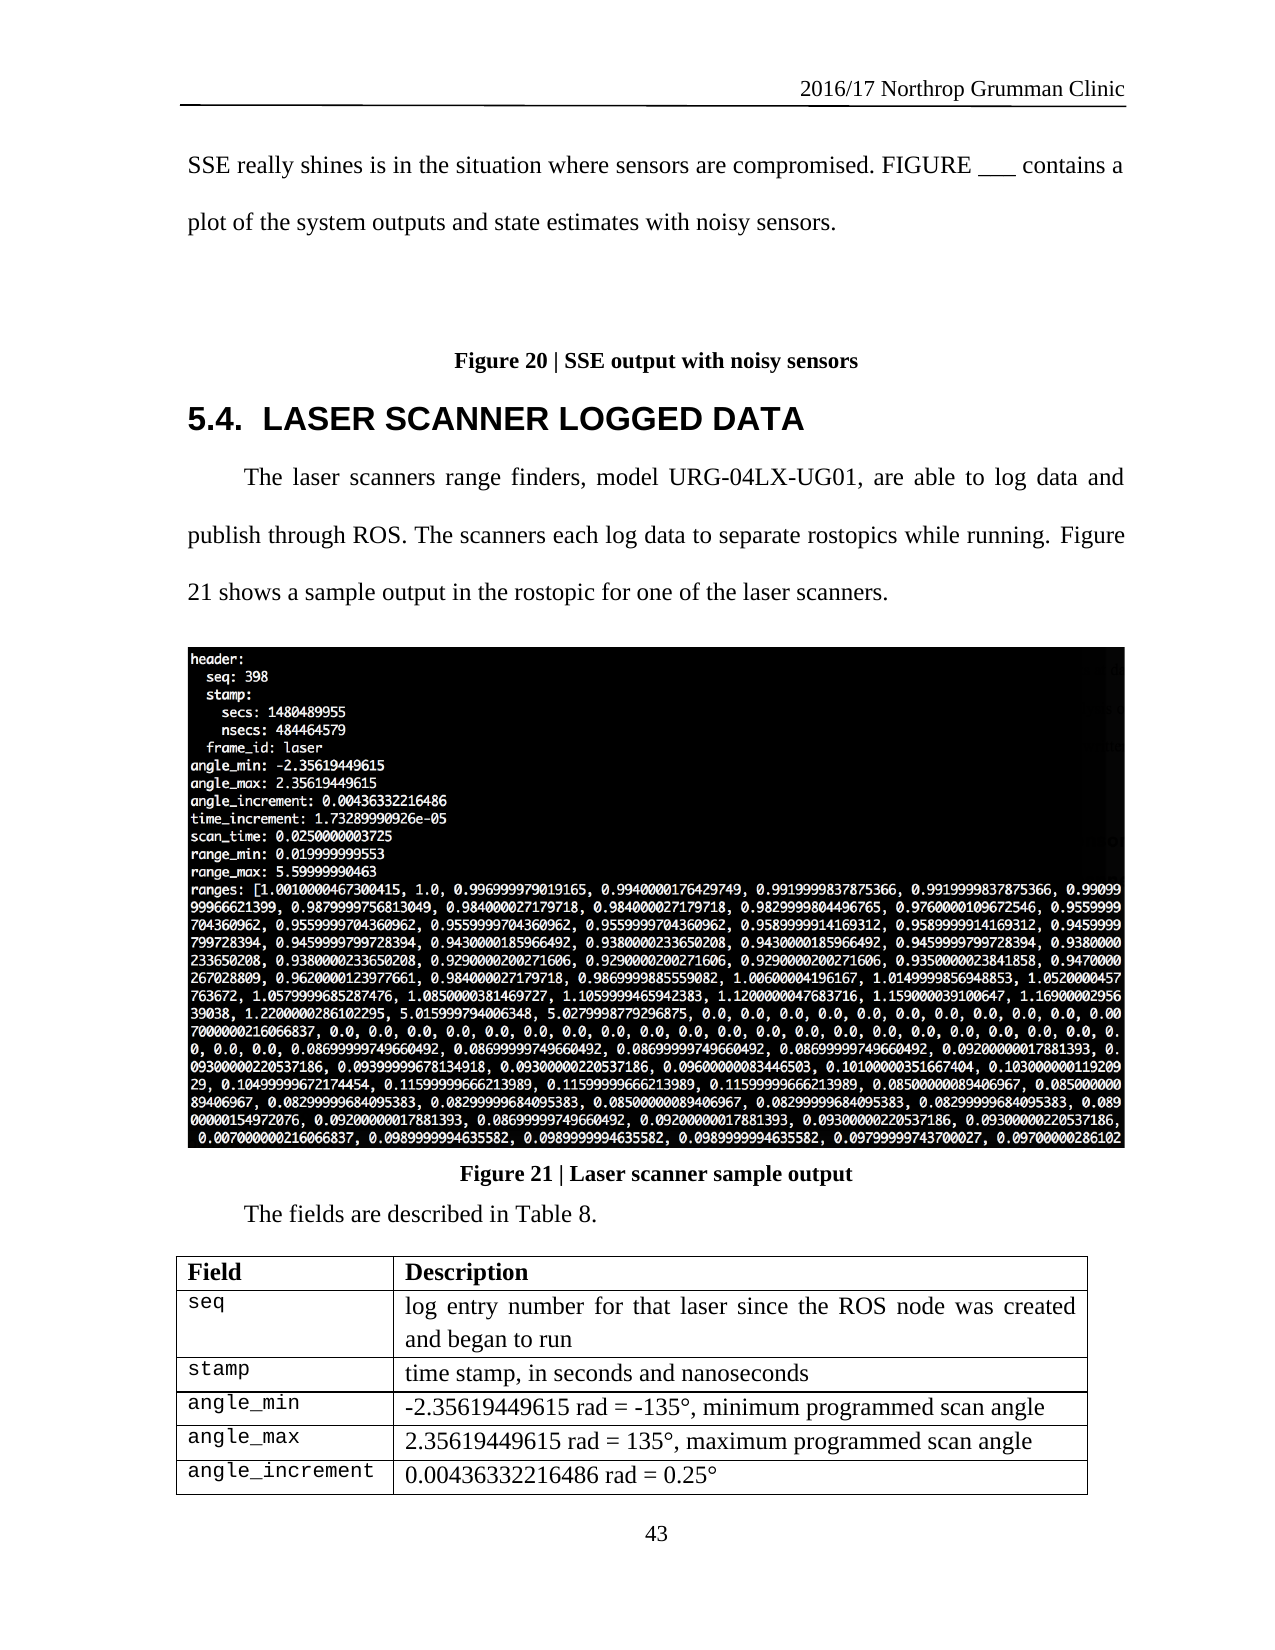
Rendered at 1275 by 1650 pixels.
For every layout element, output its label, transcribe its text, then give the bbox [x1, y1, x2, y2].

table_cell -2.35619449615 rad = -135°, minimum programmed scan angle [394, 1393, 1087, 1425]
subtitle Laser scanner logged data [187, 399, 1125, 437]
text The fields are described in Table 6. [187, 1199, 1125, 1227]
table_cell angle_increment [177, 1461, 393, 1493]
table_cell time stamp, in seconds and nanoseconds [394, 1358, 1087, 1391]
text The laser scanners range finders, model URG-04LX-UG01, are able to log data and publish through ROS. The scanners each log data to separate rostopics while running. Figure 19 shows a sample output in the rostopic for one of the laser scanners. [187, 462, 1125, 606]
table_header Field [177, 1257, 393, 1290]
table_header Description [394, 1257, 1087, 1290]
table_cell stamp [177, 1358, 393, 1391]
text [187, 150, 1125, 236]
table_cell angle_min [177, 1393, 393, 1425]
table_cell log entry number for that laser since the ROS node was created and began to run [394, 1291, 1087, 1357]
table_cell seq [177, 1291, 393, 1357]
table_cell 2.35619449615 rad = 135°, maximum programmed scan angle [394, 1426, 1087, 1459]
table_cell angle_max [177, 1426, 393, 1459]
table_cell 0.00436332216486 rad = 0.25° [394, 1461, 1087, 1493]
picture [187, 647, 1125, 1148]
